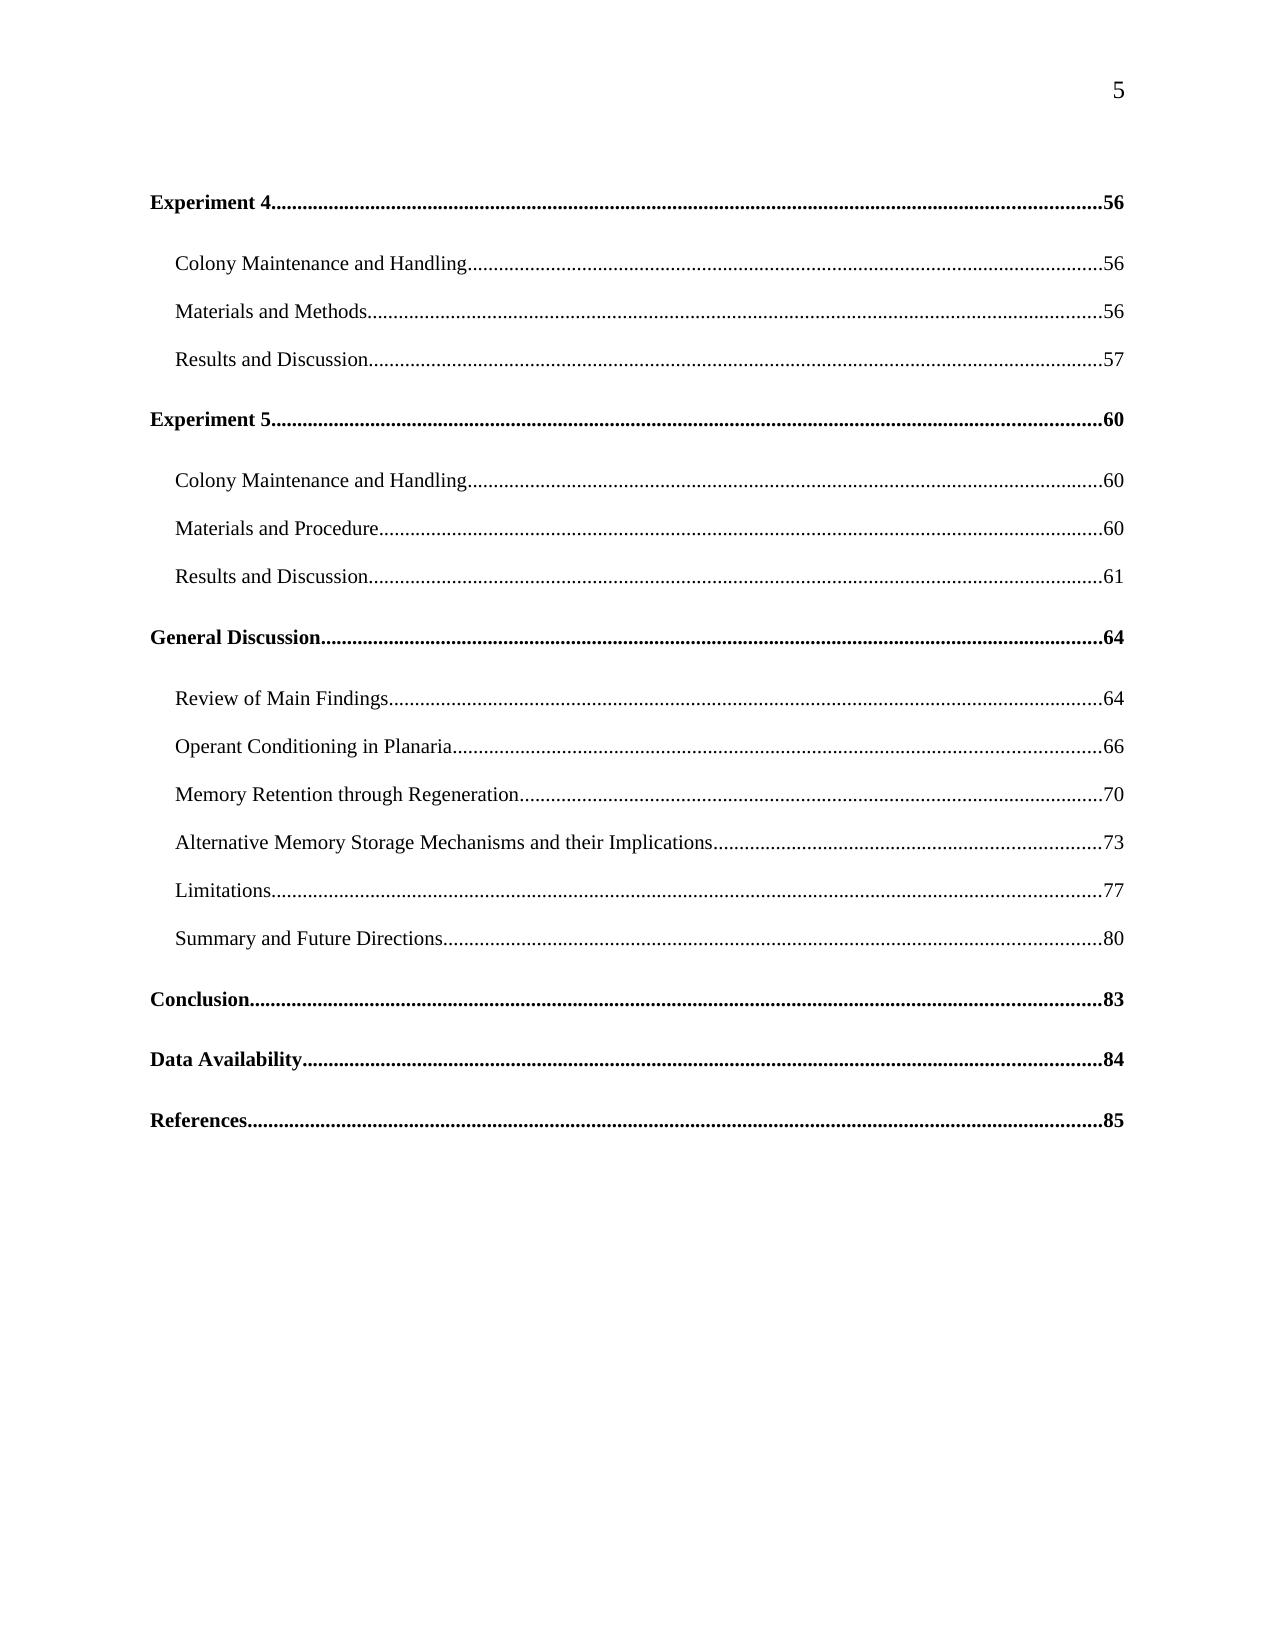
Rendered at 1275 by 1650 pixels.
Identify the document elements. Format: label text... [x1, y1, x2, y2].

text Review of Main Findings 64 [175, 686, 1125, 709]
text Summary and Future Directions 80 [175, 926, 1125, 950]
text Experiment 5 60 [150, 407, 1125, 431]
text Operant Conditioning in Planaria 66 [175, 734, 1125, 758]
text Experiment 4 56 [150, 190, 1125, 214]
text Results and Discussion 61 [175, 564, 1125, 588]
text Data Availability 84 [150, 1047, 1125, 1071]
text Colony Maintenance and Handling 56 [175, 251, 1125, 274]
text Colony Maintenance and Handling 60 [175, 468, 1125, 492]
text General Discussion 64 [150, 625, 1125, 649]
text Results and Discussion 57 [175, 347, 1125, 371]
text Materials and Methods 56 [175, 299, 1125, 323]
text References 85 [150, 1108, 1125, 1132]
text Alternative Memory Storage Mechanisms and their Implications 73 [175, 830, 1125, 854]
text Memory Retention through Regeneration 70 [175, 782, 1125, 806]
text Materials and Procedure 60 [175, 516, 1125, 540]
text Conclusion 83 [150, 987, 1125, 1011]
text Limitations 77 [175, 878, 1125, 902]
